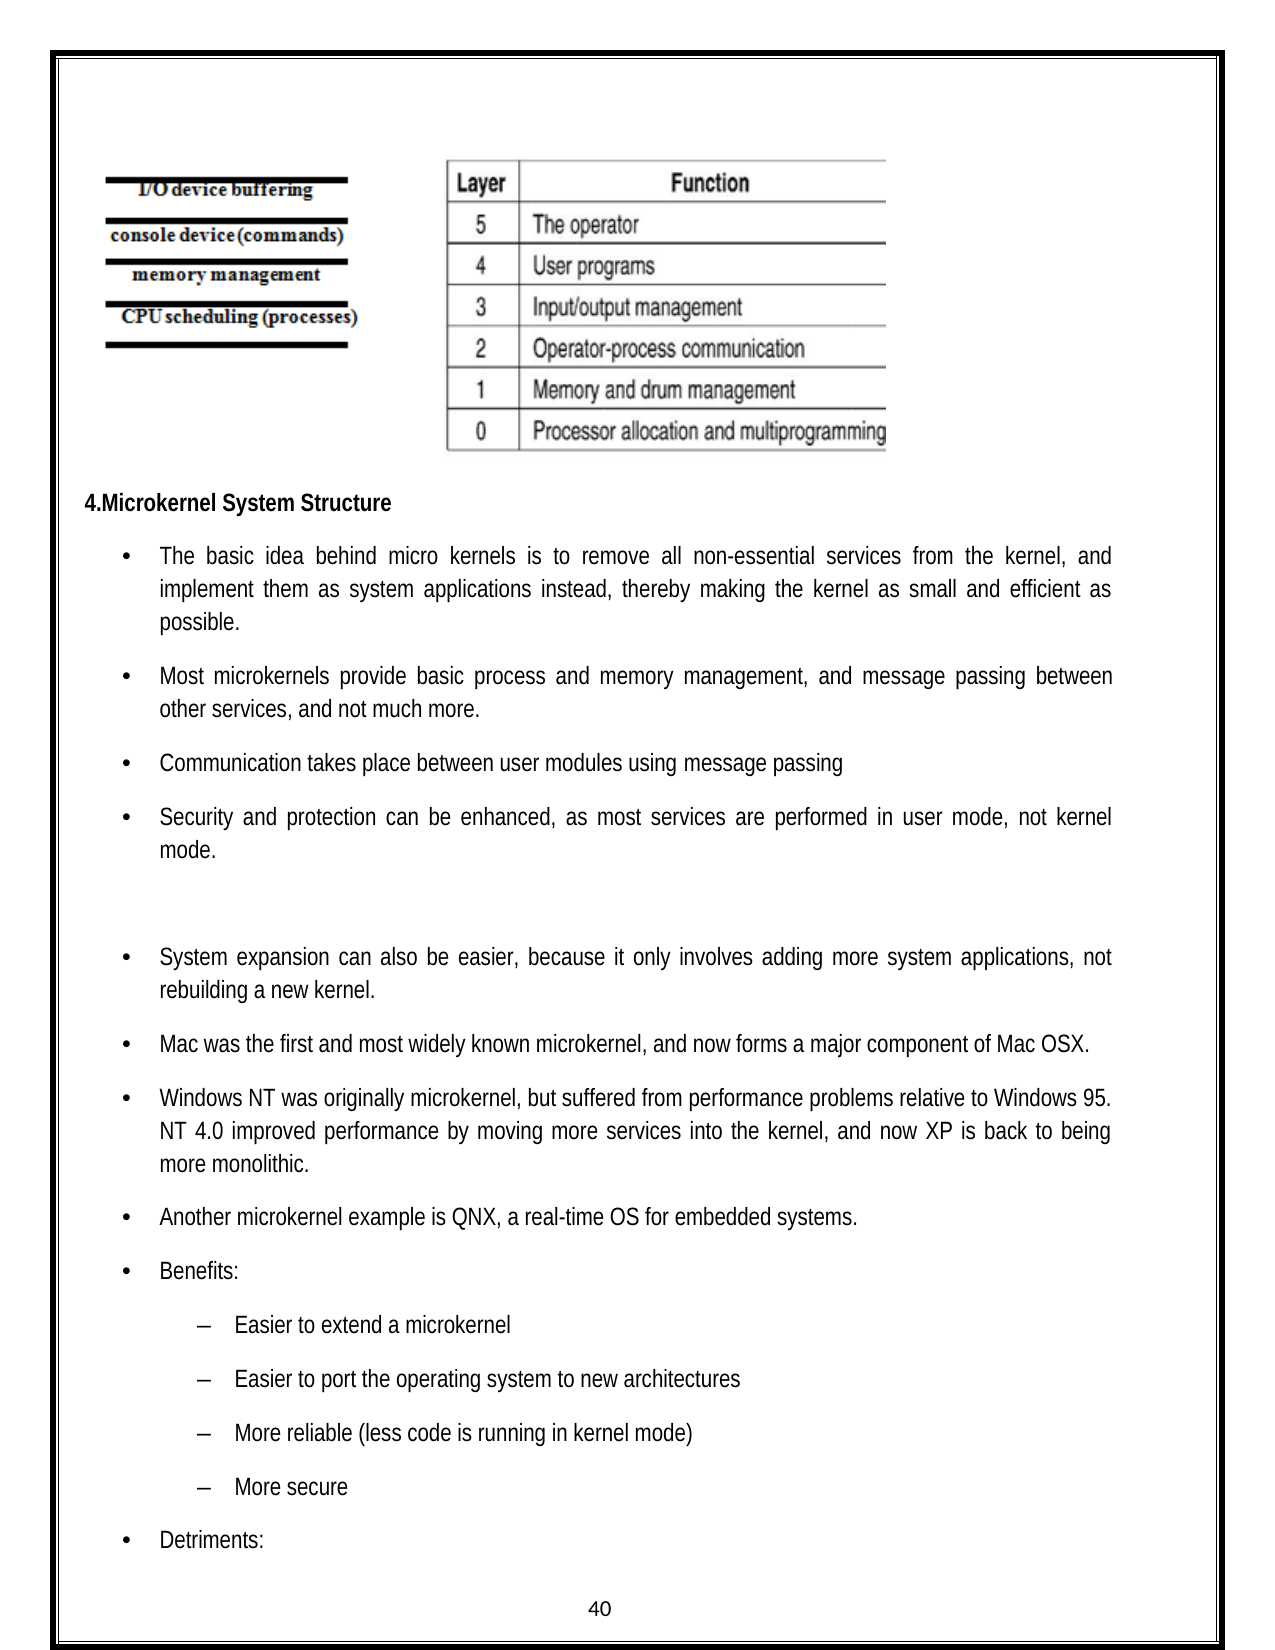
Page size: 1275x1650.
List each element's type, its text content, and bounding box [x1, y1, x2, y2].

list More reliable (less code is running in kernel mode) [197, 1418, 1115, 1447]
list The basic idea behind micro kernels is to remove all non-essential services from the kernel, and implement them as system applications instead, thereby making the kernel as small and efficient as possible. [122, 541, 1115, 636]
list Easier to extend a microkernel [197, 1310, 1115, 1339]
list Security and protection can be enhanced, as most services are performed in user mode, not kernel mode. [122, 802, 1115, 863]
list Another microkernel example is QNX, a real-time OS for embedded systems. [122, 1202, 1115, 1231]
text 4.Microkernel System Structure [84, 487, 1115, 516]
list Communication takes place between user modules using message passing [122, 748, 1115, 776]
list Mac was the first and most widely known microkernel, and now forms a major component of Mac OSX. [122, 1029, 1115, 1058]
picture [84, 150, 886, 463]
list Windows NT was originally microkernel, but suffered from performance problems relative to Windows 95. NT 4.0 improved performance by moving more services into the kernel, and now XP is back to being more monolithic. [122, 1083, 1115, 1177]
list Most microkernels provide basic process and memory management, and message passing between other services, and not much more. [122, 661, 1115, 723]
list System expansion can also be easier, because it only involves adding more system applications, not rebuilding a new kernel. [122, 942, 1115, 1004]
list Easier to port the operating system to new architectures [197, 1364, 1115, 1393]
list Benefits: [122, 1256, 1115, 1285]
list More secure [197, 1472, 1115, 1500]
list Detriments: [122, 1526, 1115, 1554]
